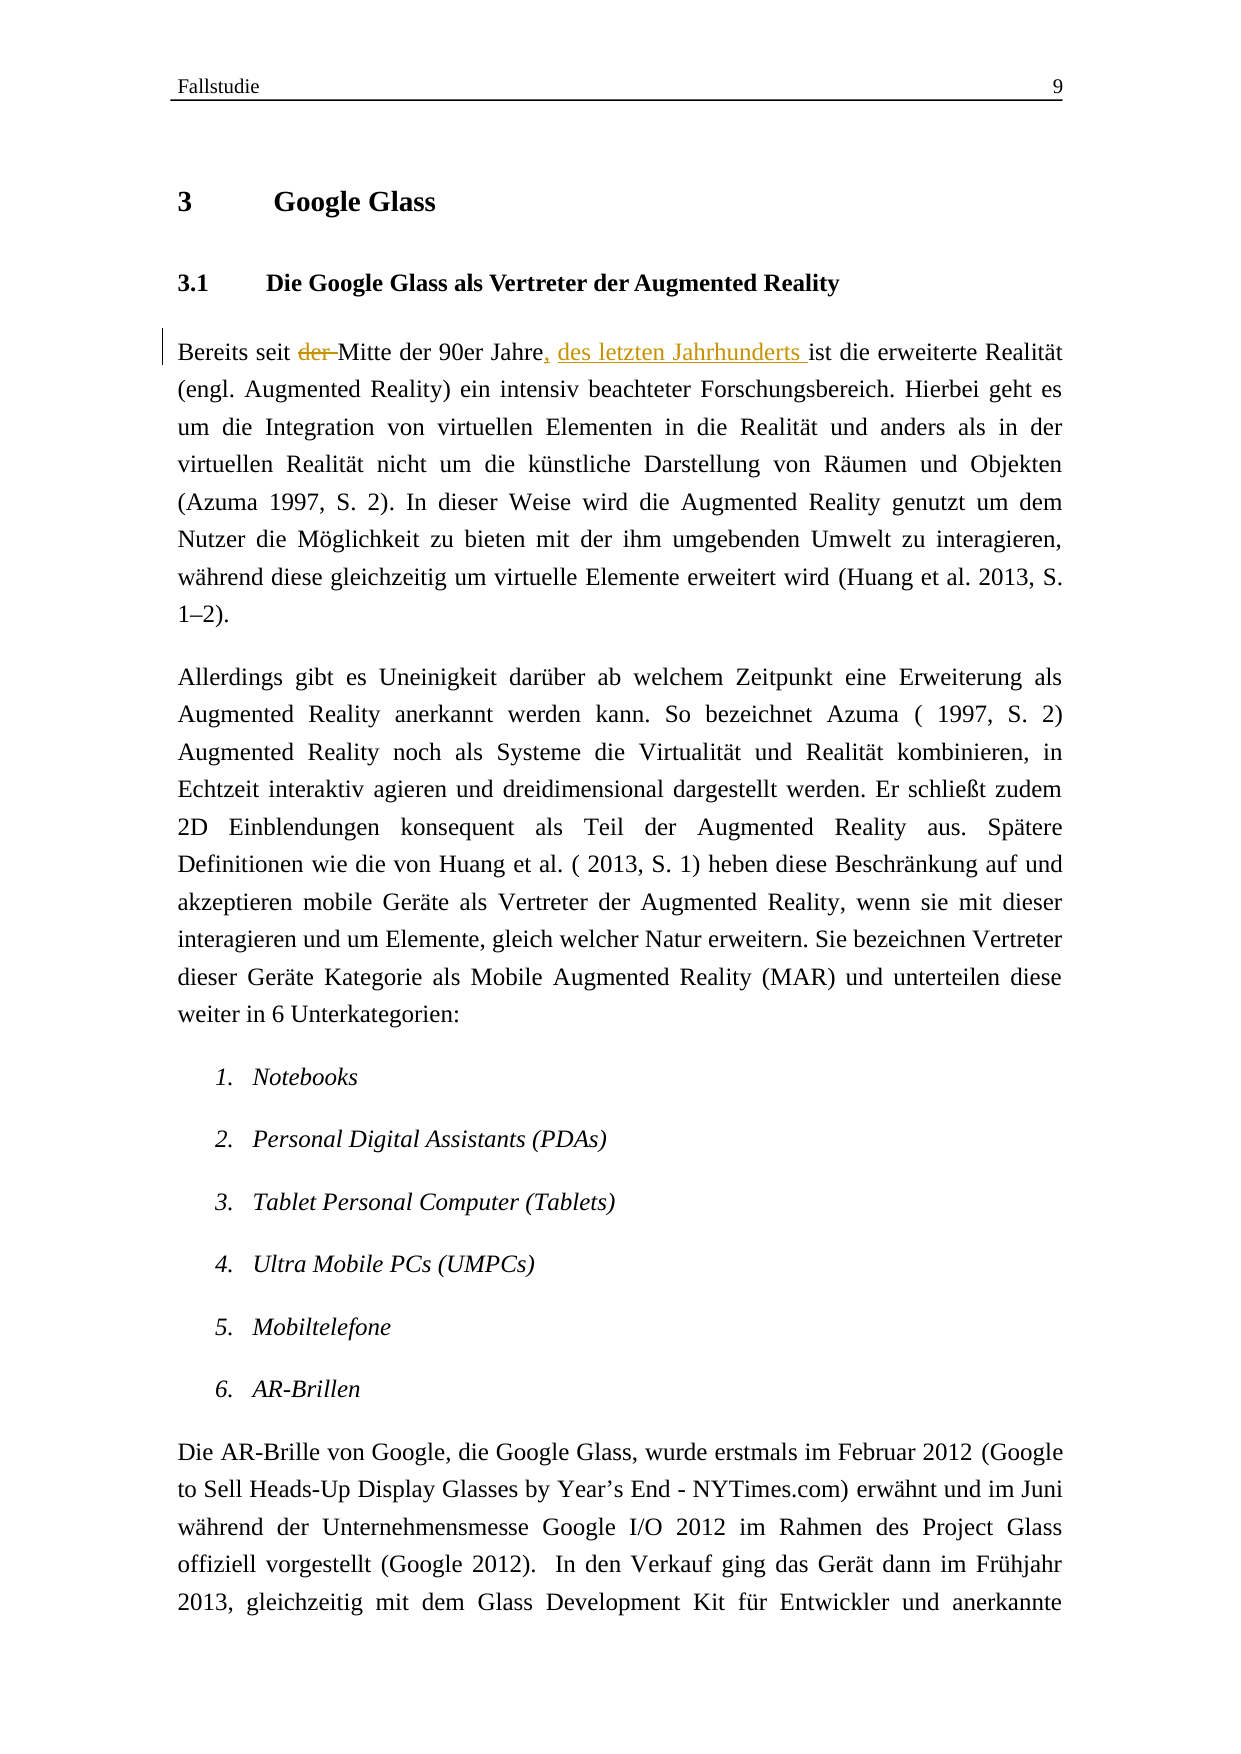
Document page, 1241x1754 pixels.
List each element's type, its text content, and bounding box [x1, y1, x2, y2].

list Ultra Mobile PCs (UMPCs) [215, 1240, 1063, 1278]
text Bereits seit Mitte der 90er Jahre ist die erweiterte Realität (engl. Augmented Reality) ein intensiv beachteter Forschungsbereich. Hierbei geht es um die Integration von virtuellen Elementen in die Realität und anders als in der virtuellen Realität nicht um die künstliche Darstellung von Räumen und Objekten (Azuma 1997, S. 2). In dieser Weise wird die Augmented Reality genutzt um dem Nutzer die Möglichkeit zu bieten mit der ihm umgebenden Umwelt zu interagieren, während diese gleichzeitig um virtuelle Elemente erweitert wird (Huang et al. 2013, S. 1–2). [177, 328, 1063, 628]
list Mobiltelefone [215, 1303, 1063, 1340]
text Allerdings gibt es Uneinigkeit darüber ab welchem Zeitpunkt eine Erweiterung als Augmented Reality anerkannt werden kann. So bezeichnet Azuma ( 1997, S. 2) Augmented Reality noch als Systeme die Virtualität und Realität kombinieren, in Echtzeit interaktiv agieren und dreidimensional dargestellt werden. Er schließt zudem 2D Einblendungen konsequent als Teil der Augmented Reality aus. Spätere Definitionen wie die von Huang et al. ( 2013, S. 1) heben diese Beschränkung auf und akzeptieren mobile Geräte als Vertreter der Augmented Reality, wenn sie mit dieser interagieren und um Elemente, gleich welcher Natur erweitern. Sie bezeichnen Vertreter dieser Geräte Kategorie als Mobile Augmented Reality (MAR) und unterteilen diese weiter in 6 Unterkategorien: [177, 653, 1063, 1028]
list Tablet Personal Computer (Tablets) [215, 1178, 1063, 1215]
list AR-Brillen [215, 1365, 1063, 1403]
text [177, 1428, 1063, 1615]
list Personal Digital Assistants (PDAs) [215, 1115, 1063, 1153]
subtitle Die Google Glass als Vertreter der Augmented Reality [177, 268, 1063, 297]
list Notebooks [215, 1053, 1063, 1090]
subtitle Google Glass [177, 184, 1063, 218]
